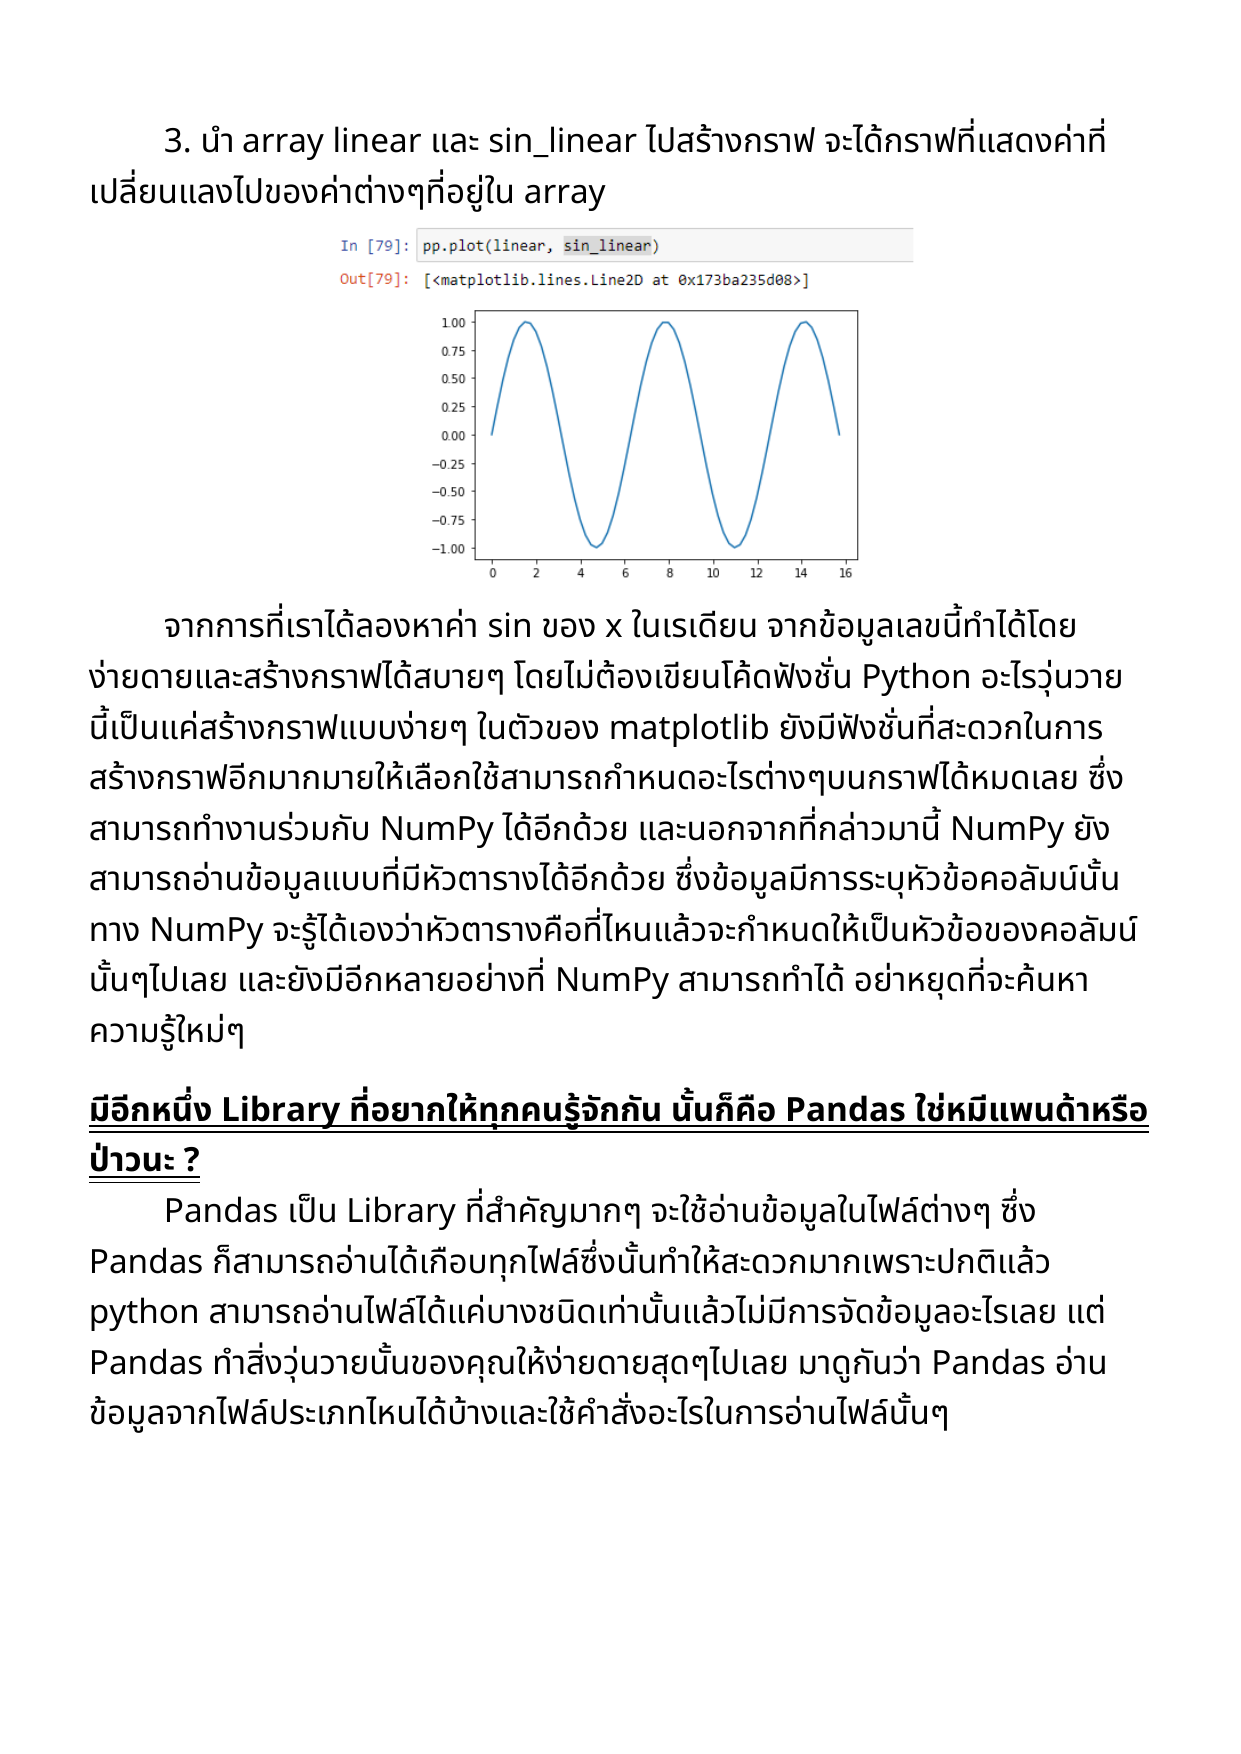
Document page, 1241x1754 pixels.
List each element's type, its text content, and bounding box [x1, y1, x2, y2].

text มีอีกหนึ่ง Library ที่อยากให้ทุกคนรู้จักกัน นั้นก็คือ Pandas ใช่หมีแพนด้าหรือป่าวนะ ? [89, 1086, 1152, 1187]
text จากการที่เราได้ลองหาค่า sin ของ x ในเรเดียน จากข้อมูลเลขนี้ทำได้โดยง่ายดายและสร้างกราฟได้สบายๆ โดยไม่ต้องเขียนโค้ดฟังชั่น Python อะไรวุ่นวาย นี้เป็นแค่สร้างกราฟแบบง่ายๆ ในตัวของ matplotlib ยังมีฟังชั่นที่สะดวกในการสร้างกราฟอีกมากมายให้เลือกใช้สามารถกำหนดอะไรต่างๆบนกราฟได้หมดเลย ซึ่งสามารถทำงานร่วมกับ NumPy ได้อีกด้วย และนอกจากที่กล่าวมานี้ NumPy ยังสามารถอ่านข้อมูลแบบที่มีหัวตารางได้อีกด้วย ซึ่งข้อมูลมีการระบุหัวข้อคอลัมน์นั้นทาง NumPy จะรู้ได้เองว่าหัวตารางคือที่ไหนแล้วจะกำหนดให้เป็นหัวข้อของคอลัมน์นั้นๆไปเลย และยังมีอีกหลายอย่างที่ NumPy สามารถทำได้ อย่าหยุดที่จะค้นหาความรู้ใหม่ๆ [89, 602, 1152, 1057]
picture [326, 218, 914, 603]
text Pandas เป็น Library ที่สำคัญมากๆ จะใช้อ่านข้อมูลในไฟล์ต่างๆ ซึ่ง Pandas ก็สามารถอ่านได้เกือบทุกไฟล์ซึ่งนั้นทำให้สะดวกมากเพราะปกติแล้ว python สามารถอ่านไฟล์ได้แค่บางชนิดเท่านั้นแล้วไม่มีการจัดข้อมูลอะไรเลย แต่ Pandas ทำสิ่งวุ่นวายนั้นของคุณให้ง่ายดายสุดๆไปเลย มาดูกันว่า Pandas อ่านข้อมูลจากไฟล์ประเภทไหนได้บ้างและใช้คำสั่งอะไรในการอ่านไฟล์นั้นๆ [89, 1187, 1152, 1440]
text 3. นำ array linear และ sin_linear ไปสร้างกราฟ จะได้กราฟที่แสดงค่าที่เปลี่ยนแลงไปของค่าต่างๆที่อยู่ใน array [89, 117, 1152, 218]
